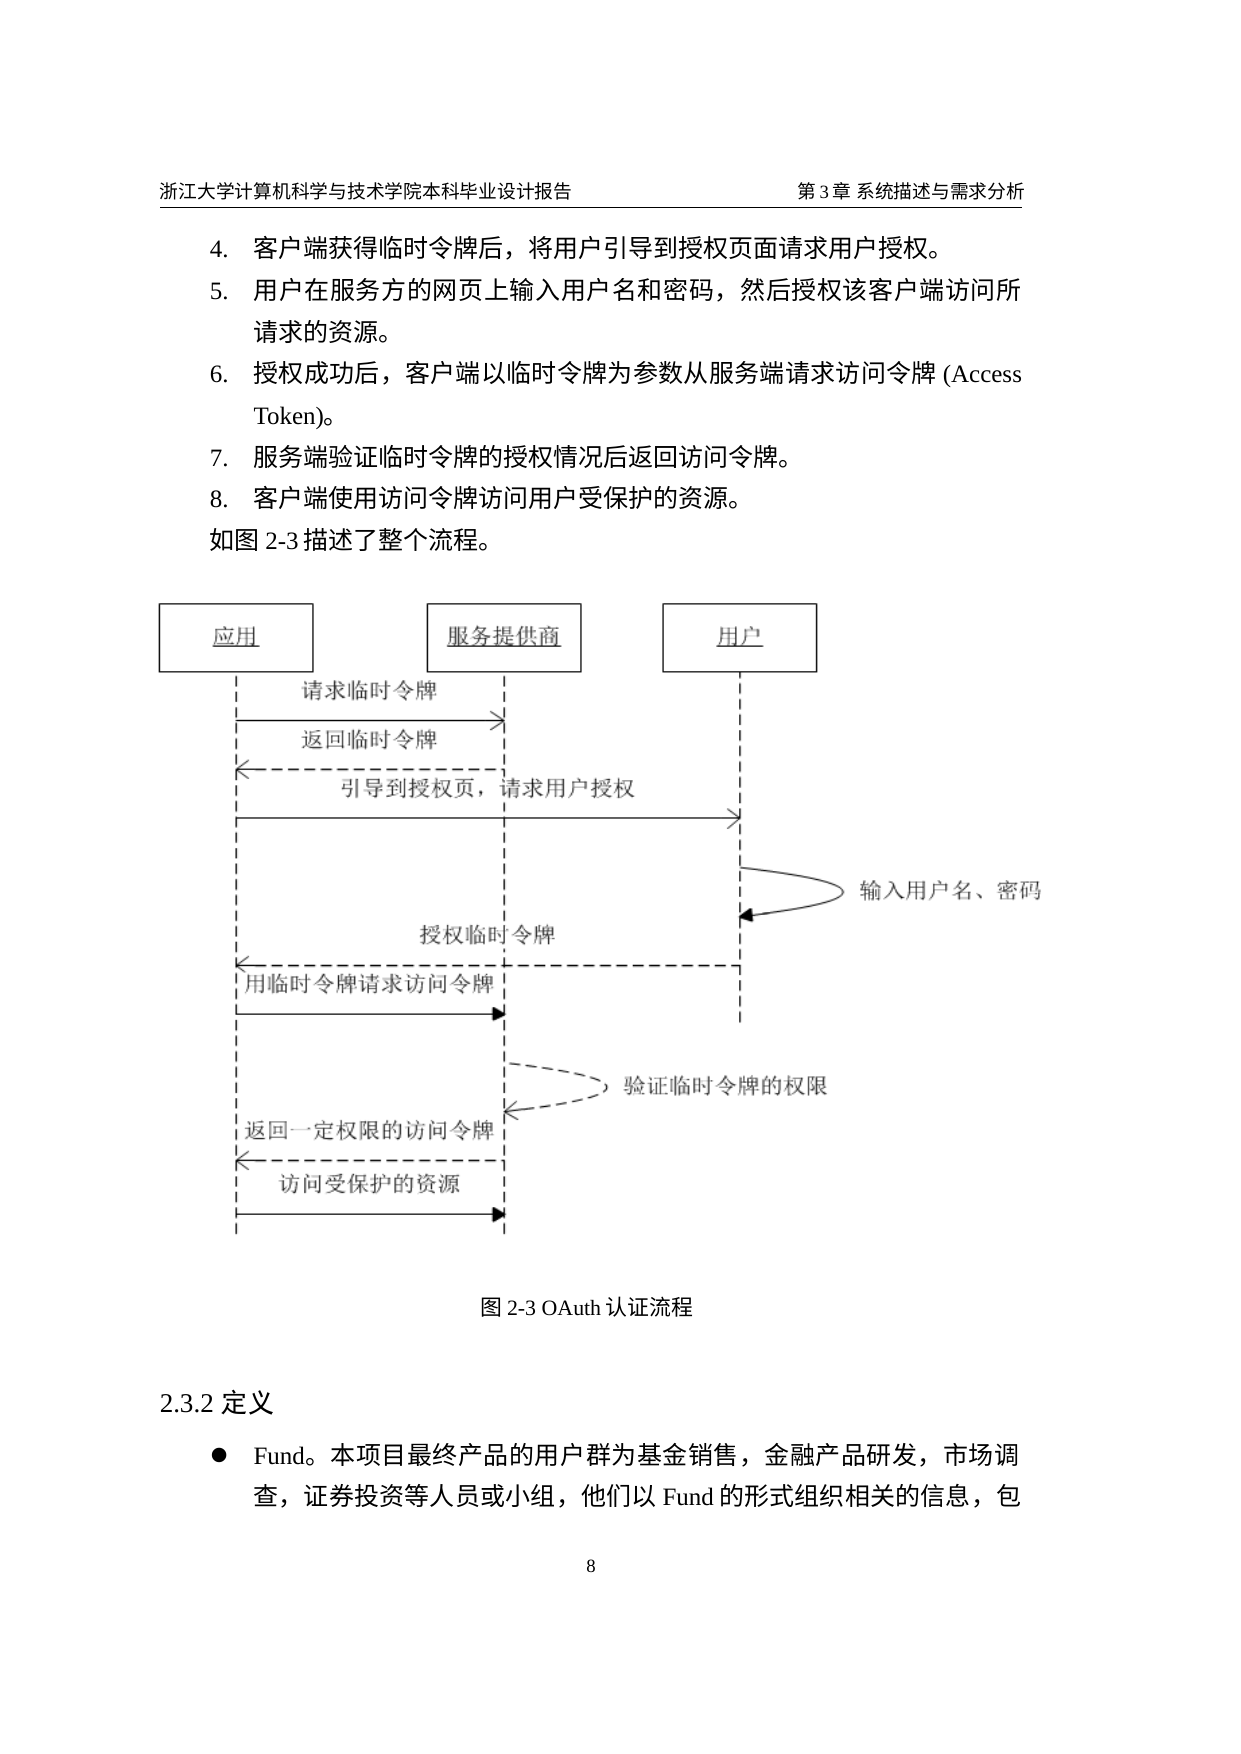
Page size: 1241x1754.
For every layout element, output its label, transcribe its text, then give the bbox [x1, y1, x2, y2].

list Fund。本项目最终产品的用户群为基金销售，金融产品研发，市场调查，证券投资等人员或小组，他们以Fund的形式组织相关的信息，包括文档、多媒体资料和个人笔记等。一个Fund在项目中的表现形式为一个本地文件夹。 [209, 1431, 1022, 1514]
list 服务端验证临时令牌的授权情况后返回访问令牌。 [209, 433, 1022, 474]
list 客户端获得临时令牌后，将用户引导到授权页面请求用户授权。 [209, 224, 1022, 266]
list 用户在服务方的网页上输入用户名和密码，然后授权该客户端访问所请求的资源。 [209, 266, 1022, 349]
list 客户端使用访问令牌访问用户受保护的资源。 [209, 474, 1022, 516]
text 定义 [159, 1385, 1022, 1418]
list 授权成功后，客户端以临时令牌为参数从服务端请求访问令牌 (Access Token)。 [209, 349, 1022, 433]
picture [101, 570, 1072, 1265]
